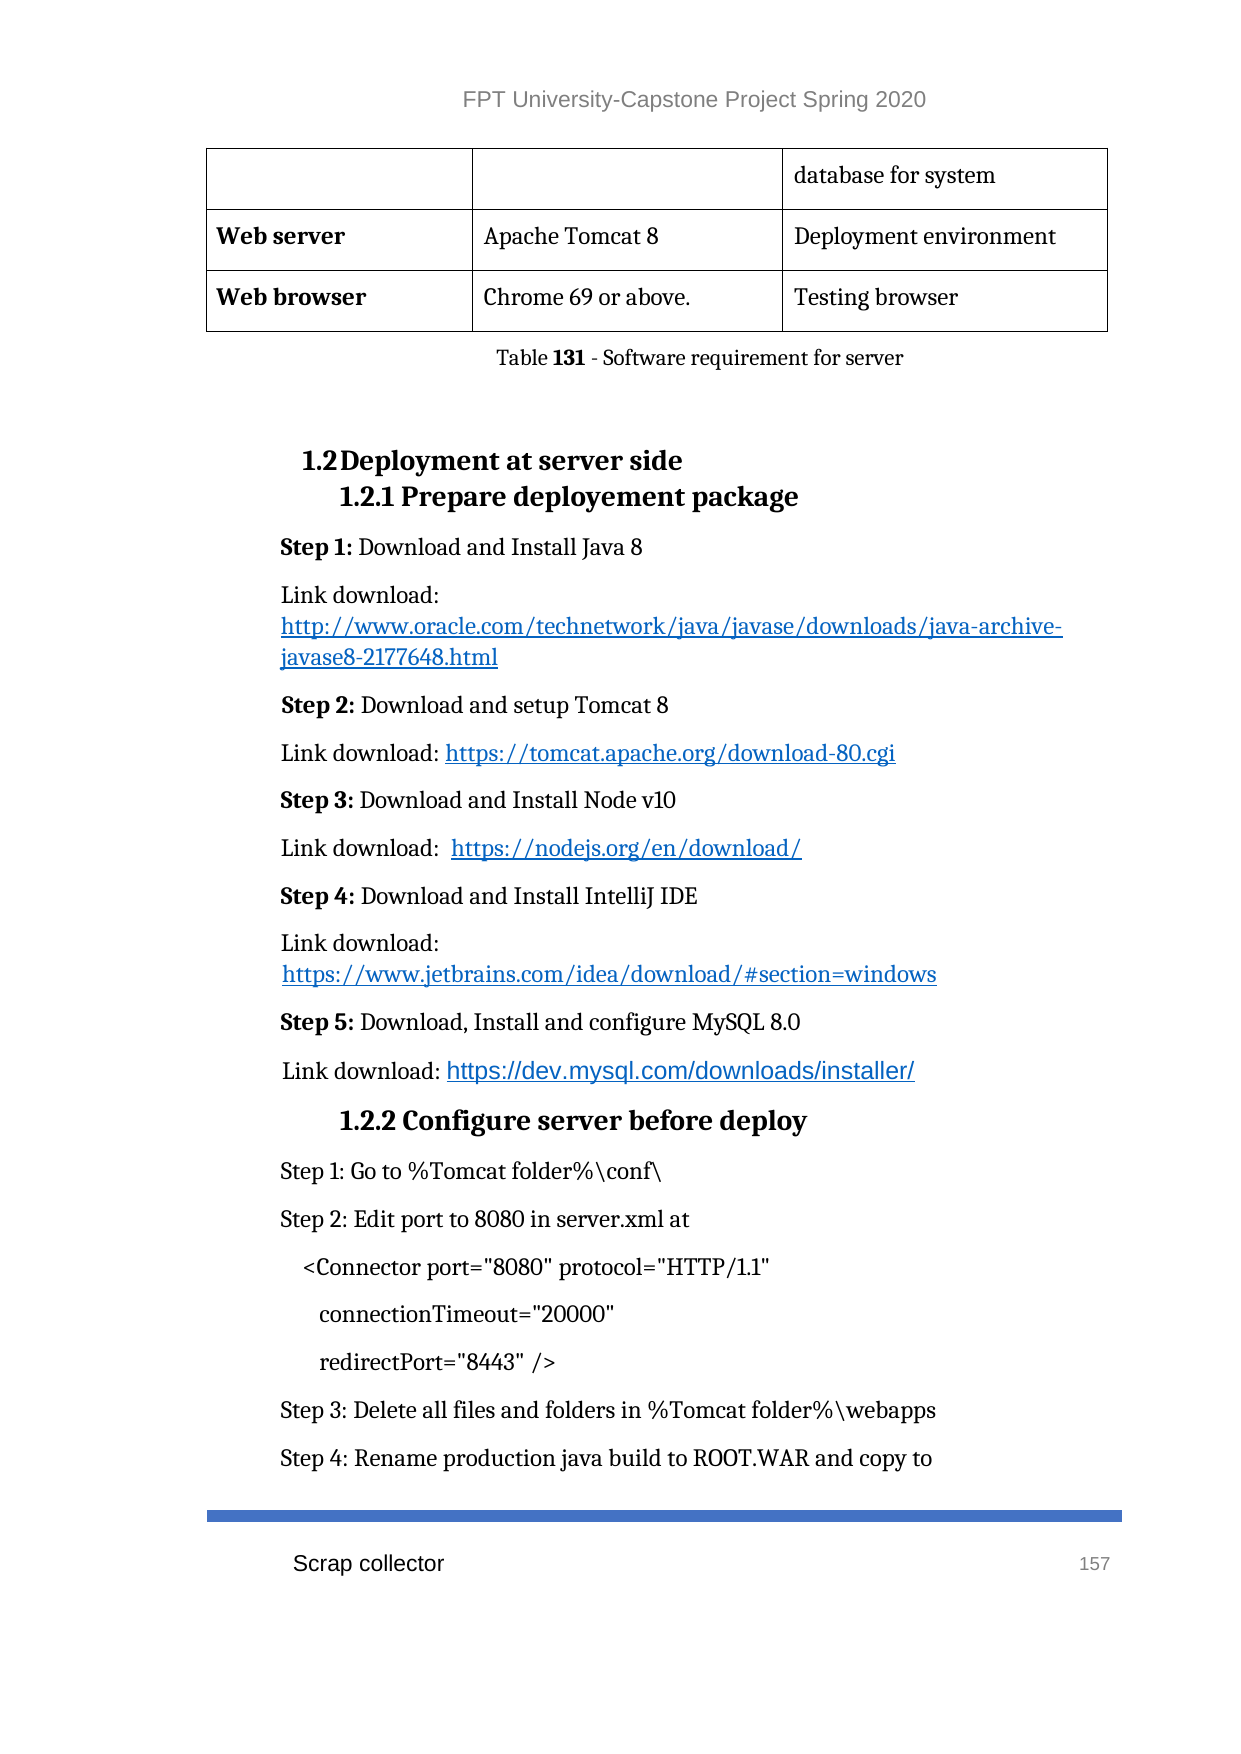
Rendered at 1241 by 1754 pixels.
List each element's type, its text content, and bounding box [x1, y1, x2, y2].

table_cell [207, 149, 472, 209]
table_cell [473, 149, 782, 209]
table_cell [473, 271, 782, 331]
text Table 131 - Software requirement for server [278, 344, 1122, 371]
text redirectPort="8443" /> [207, 1348, 1122, 1377]
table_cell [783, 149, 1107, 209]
text Step 1: Go to %Tomcat folder%\conf\ [207, 1157, 1122, 1186]
text Step 2: Edit port to 8080 in server.xml at [207, 1205, 1122, 1234]
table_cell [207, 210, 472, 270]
text <Connector port="8080" protocol="HTTP/1.1" [207, 1253, 1122, 1281]
text Step 2: Download and setup Tomcat 8 [207, 691, 1122, 719]
text connectionTimeout="20000" [207, 1300, 1122, 1329]
list Deployment at server side [302, 444, 1122, 478]
list 1.2.2 Configure server before deploy [340, 1104, 1122, 1138]
text Link download: https://dev.mysql.com/downloads/installer/ [207, 1056, 1122, 1086]
text Step 5: Download, Install and configure MySQL 8.0 [207, 1008, 1122, 1037]
text Link download: https://tomcat.apache.org/download-80.cgi [207, 738, 1122, 767]
text Step 3: Download and Install Node v10 [207, 786, 1122, 815]
text Step 1: Download and Install Java 8 [207, 533, 1122, 562]
text Link download: http://www.oracle.com/technetwork/java/javase/downloads/java-archive-javase8-2177648.html [281, 581, 1122, 672]
text Step 4: Rename production java build to ROOT.WAR and copy to [207, 1443, 1122, 1472]
list 1.2.1 Prepare deployement package [340, 481, 1122, 514]
text Link download: https://nodejs.org/en/download/ [207, 834, 1122, 863]
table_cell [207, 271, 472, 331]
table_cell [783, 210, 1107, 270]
text Step 3: Delete all files and folders in %Tomcat folder%\webapps [207, 1396, 1122, 1424]
text Link download: https://www.jetbrains.com/idea/download/#section=windows [207, 929, 1122, 989]
text Step 4: Download and Install IntelliJ IDE [207, 882, 1122, 910]
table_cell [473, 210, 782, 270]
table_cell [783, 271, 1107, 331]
